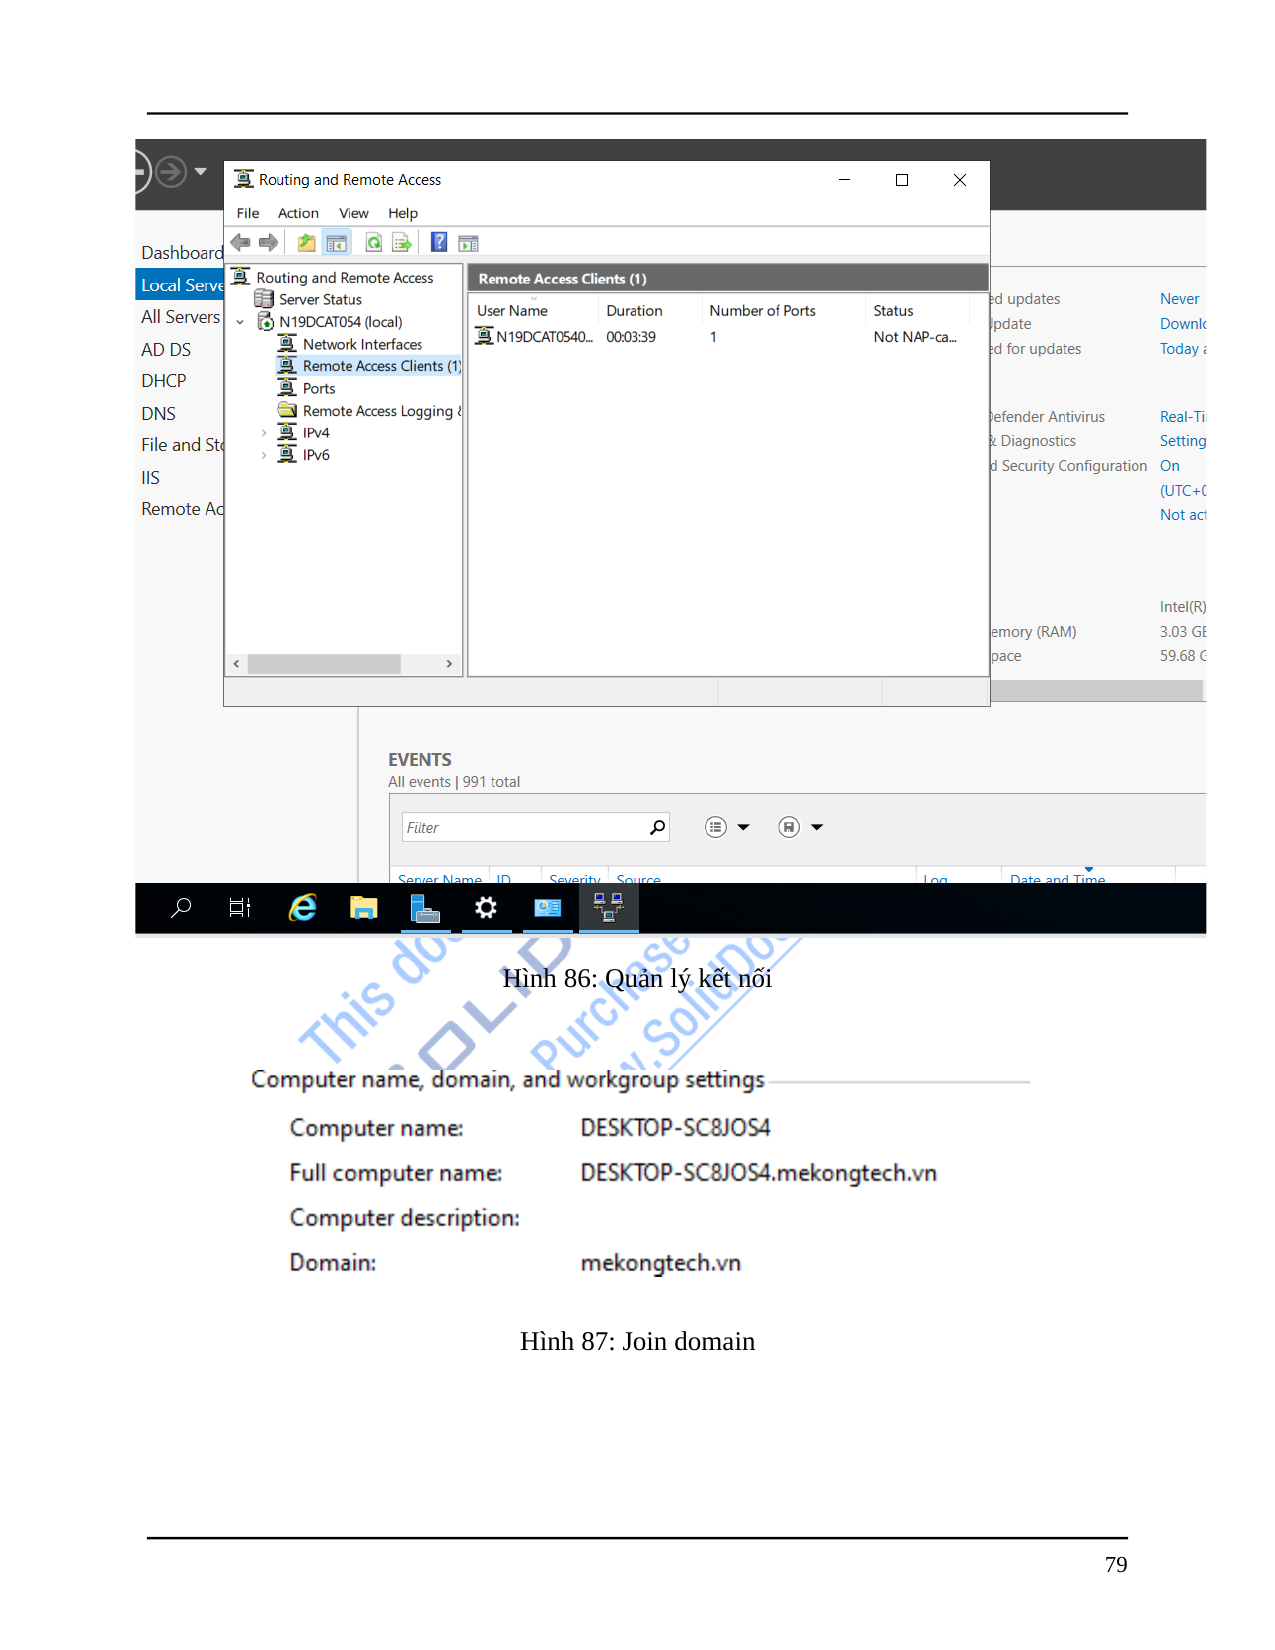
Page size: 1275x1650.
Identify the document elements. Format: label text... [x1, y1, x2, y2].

text Hình 87: Join domain [135, 1324, 1140, 1356]
picture [251, 993, 1046, 1277]
text Hình 86: Quản lý kết nối [135, 962, 1139, 993]
picture [135, 139, 1207, 962]
